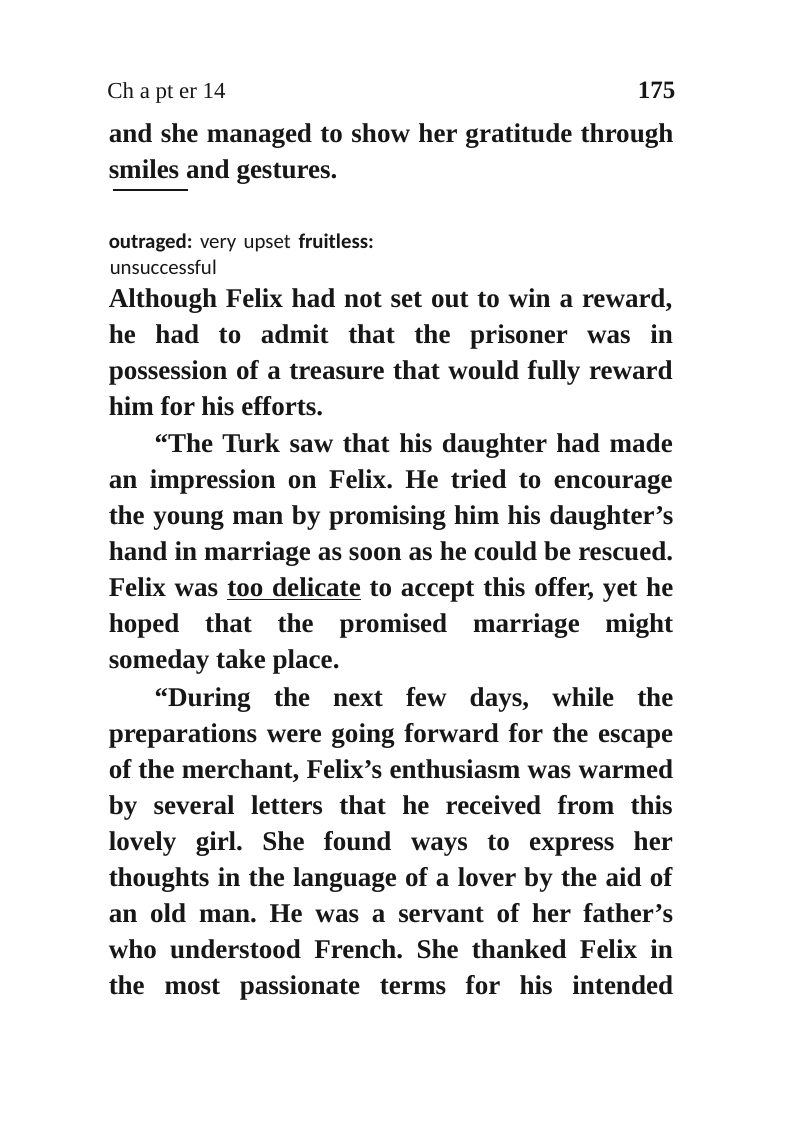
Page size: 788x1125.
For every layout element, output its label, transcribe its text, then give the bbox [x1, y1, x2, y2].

text Although Felix had not set out to win a reward, he had to admit that the prisoner was in possession of a treasure that would fully reward him for his efforts. [108, 282, 673, 421]
text “The Turk saw that his daughter had made an impression on Felix. He tried to encourage the young man by promising him his daughter’s hand in marriage as soon as he could be rescued. Felix was too delicate to accept this offer, yet he hoped that the promised marriage might someday take place. [108, 427, 673, 675]
text outraged: very upset fruitless: unsuccessful [108, 228, 374, 280]
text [108, 681, 673, 1000]
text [108, 117, 673, 184]
